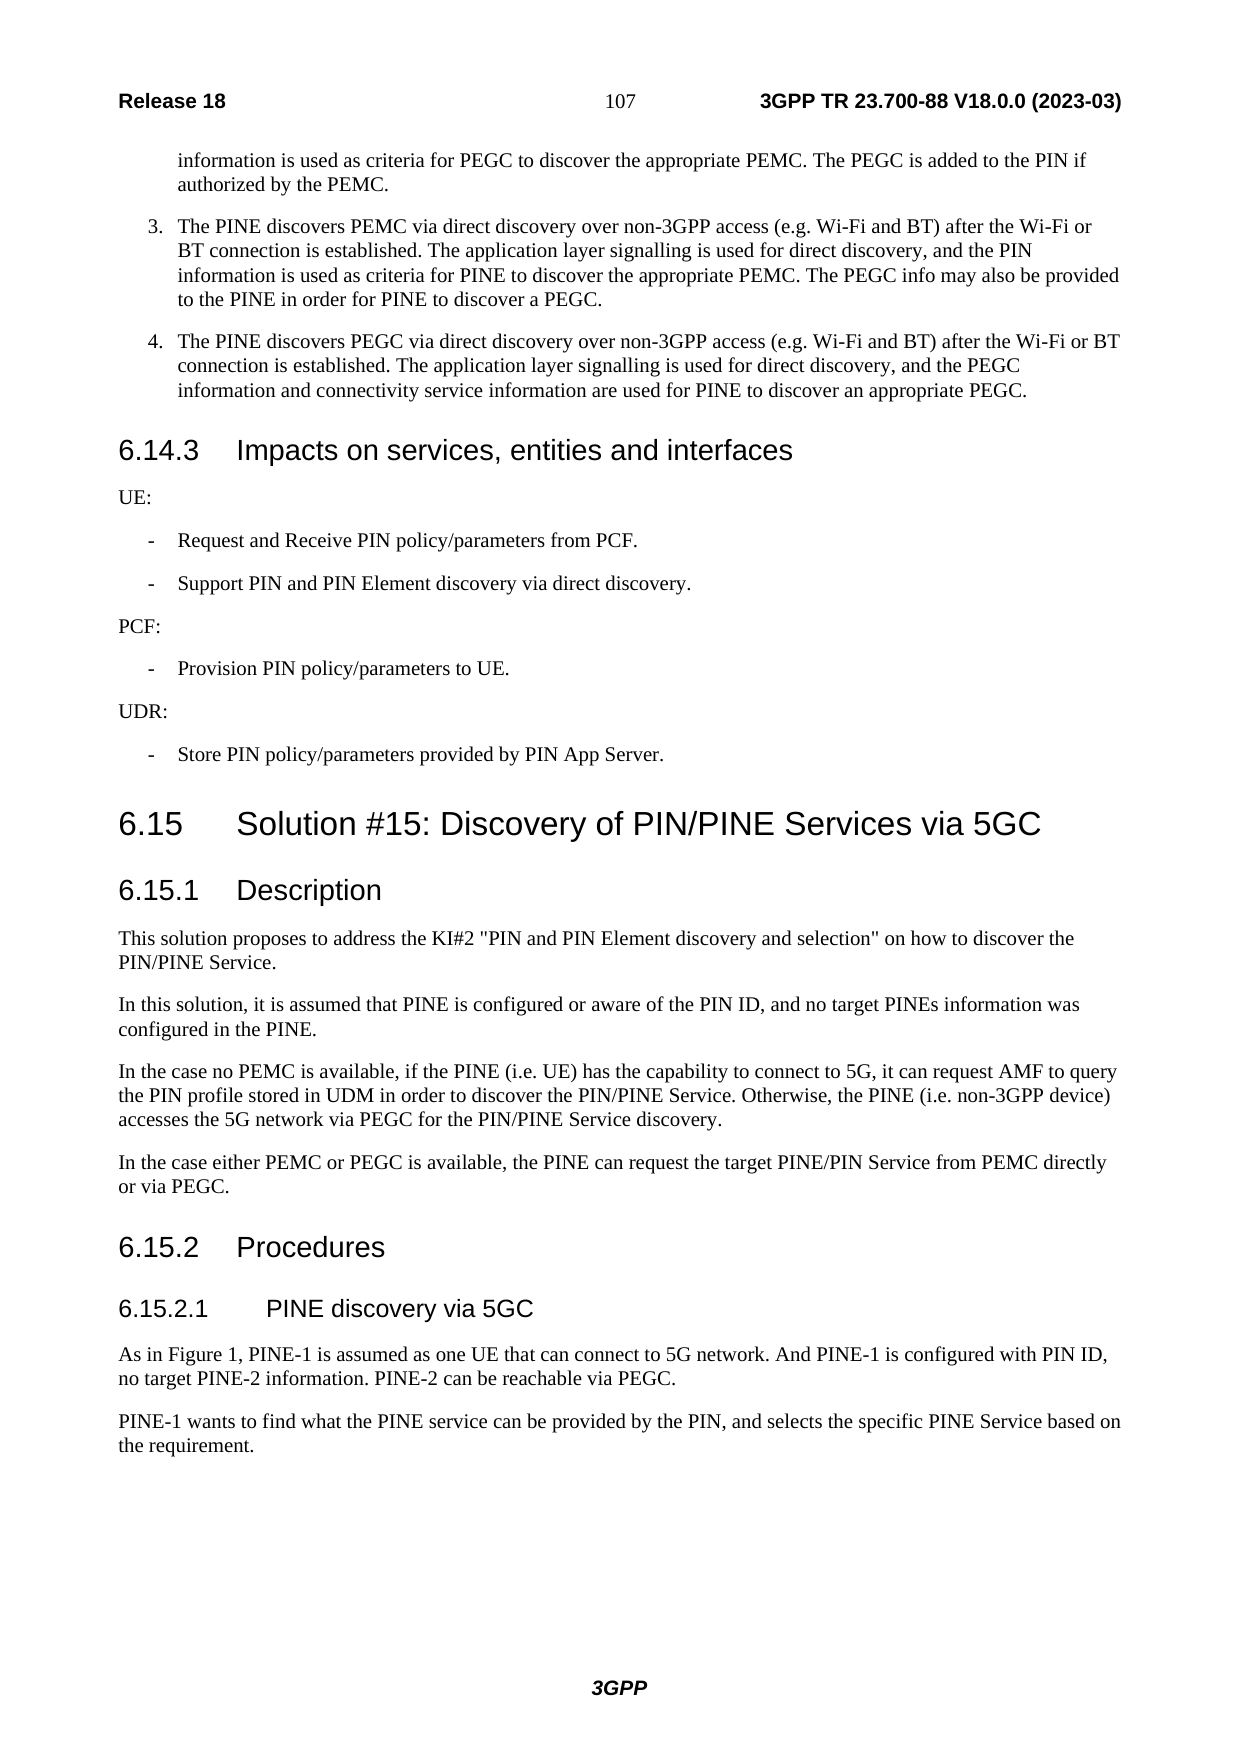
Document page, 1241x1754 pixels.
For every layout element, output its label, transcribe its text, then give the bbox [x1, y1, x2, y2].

subtitle 6.15.1 Description [118, 873, 1122, 907]
subtitle 6.15 Solution #15: Discovery of PIN/PINE Services via 5GC [118, 803, 1122, 842]
text UDR: [118, 699, 1122, 723]
text - Store PIN policy/parameters provided by PIN App Server. [148, 742, 1122, 766]
text - Provision PIN policy/parameters to UE. [148, 656, 1122, 680]
text In the case no PEMC is available, if the PINE (i.e. UE) has the capability to connect to 5G, it can request AMF to query the PIN profile stored in UDM in order to discover the PIN/PINE Service. Otherwise, the PINE (i.e. non-3GPP device) accesses the 5G network via PEGC for the PIN/PINE Service discovery. [118, 1059, 1122, 1131]
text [148, 147, 1122, 196]
subtitle 6.15.2 Procedures [118, 1229, 1122, 1263]
text - Request and Receive PIN policy/parameters from PCF. [148, 528, 1122, 552]
text - Support PIN and PIN Element discovery via direct discovery. [148, 571, 1122, 595]
text 4. The PINE discovers PEGC via direct discovery over non-3GPP access (e.g. Wi-Fi and BT) after the Wi-Fi or BT connection is established. The application layer signalling is used for direct discovery, and the PEGC information and connectivity service information are used for PINE to discover an appropriate PEGC. [148, 329, 1122, 402]
text PINE-1 wants to find what the PINE service can be provided by the PIN, and selects the specific PINE Service based on the requirement. [118, 1409, 1122, 1457]
subtitle 6.15.2.1 PINE discovery via 5GC [118, 1294, 1122, 1323]
text UE: [118, 485, 1122, 509]
text In this solution, it is assumed that PINE is configured or aware of the PIN ID, and no target PINEs information was configured in the PINE. [118, 992, 1122, 1041]
text This solution proposes to address the KI#2 "PIN and PIN Element discovery and selection" on how to discover the PIN/PINE Service. [118, 926, 1122, 974]
text 3. The PINE discovers PEMC via direct discovery over non-3GPP access (e.g. Wi-Fi and BT) after the Wi-Fi or BT connection is established. The application layer signalling is used for direct discovery, and the PIN information is used as criteria for PINE to discover the appropriate PEMC. The PEGC info may also be provided to the PINE in order for PINE to discover a PEGC. [148, 214, 1122, 311]
subtitle 6.14.3 Impacts on services, entities and interfaces [118, 433, 1122, 466]
text PCF: [118, 613, 1122, 638]
text In the case either PEMC or PEGC is available, the PINE can request the target PINE/PIN Service from PEMC directly or via PEGC. [118, 1150, 1122, 1198]
text As in Figure 1, PINE-1 is assumed as one UE that can connect to 5G network. And PINE-1 is configured with PIN ID, no target PINE-2 information. PINE-2 can be reachable via PEGC. [118, 1342, 1122, 1390]
